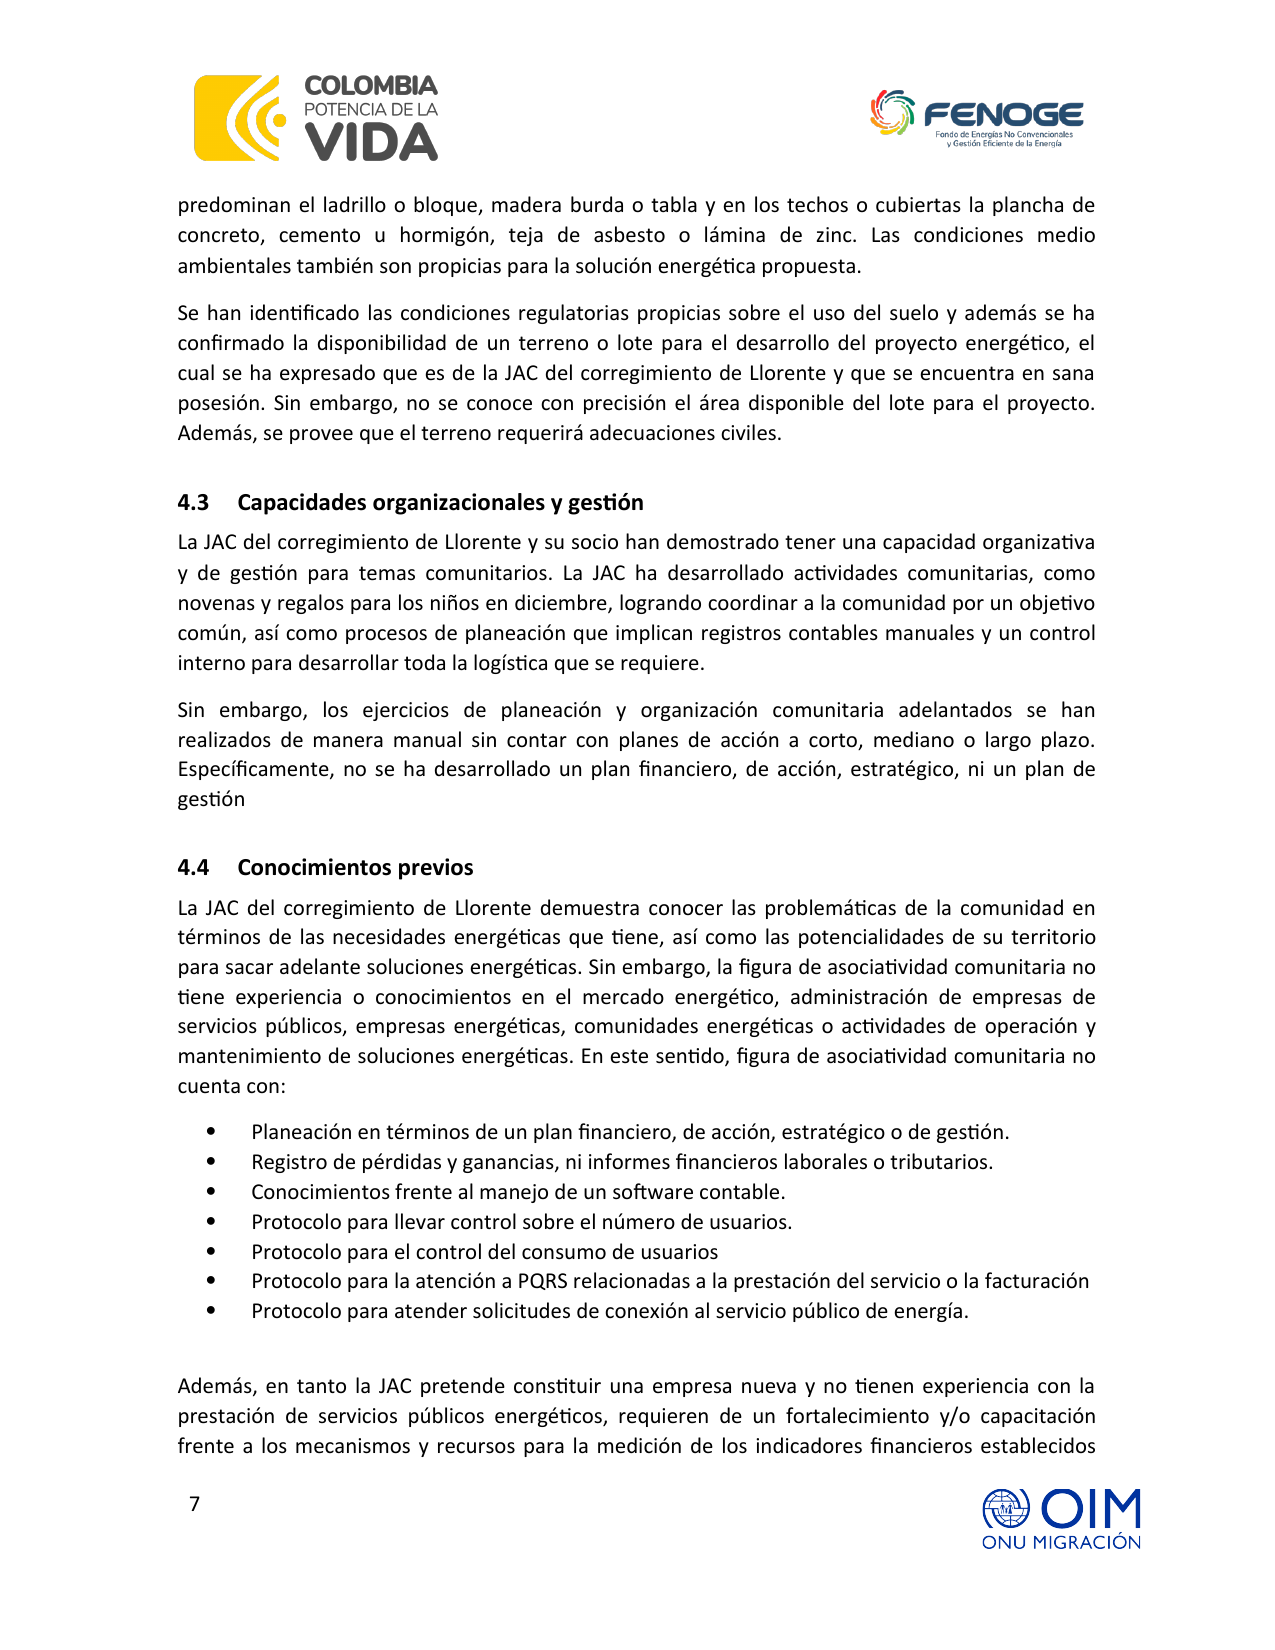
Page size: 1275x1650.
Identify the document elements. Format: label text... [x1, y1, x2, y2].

list Protocolo para la atención a PQRS relacionadas a la prestación del servicio o la facturación [207, 1267, 1098, 1295]
picture [869, 88, 1086, 148]
picture [982, 1489, 1141, 1549]
text La JAC del corregimiento de Llorente y su socio han demostrado tener una capacidad organizativa y de gestión para temas comunitarios. La JAC ha desarrollado actividades comunitarias, como novenas y regalos para los niños en diciembre, logrando coordinar a la comunidad por un objetivo común, así como procesos de planeación que implican registros contables manuales y un control interno para desarrollar toda la logística que se requiere. [177, 527, 1098, 676]
list Conocimientos frente al manejo de un software contable. [207, 1177, 1098, 1205]
list Registro de pérdidas y ganancias, ni informes financieros laborales o tributarios. [207, 1147, 1098, 1175]
list Planeación en términos de un plan financiero, de acción, estratégico o de gestión. [207, 1117, 1098, 1145]
subtitle Conocimientos previos [177, 851, 1098, 882]
list Protocolo para llevar control sobre el número de usuarios. [207, 1207, 1098, 1235]
list Protocolo para atender solicitudes de conexión al servicio público de energía. [207, 1297, 1098, 1324]
text Sin embargo, los ejercicios de planeación y organización comunitaria adelantados se han realizados de manera manual sin contar con planes de acción a corto, mediano o largo plazo. Específicamente, no se ha desarrollado un plan financiero, de acción, estratégico, ni un plan de gestión [177, 695, 1098, 812]
subtitle Capacidades organizacionales y gestión [177, 486, 1098, 517]
picture [188, 73, 444, 163]
text Se han identificado las condiciones regulatorias propicias sobre el uso del suelo y además se ha confirmado la disponibilidad de un terreno o lote para el desarrollo del proyecto energético, el cual se ha expresado que es de la JAC del corregimiento de Llorente y que se encuentra en sana posesión. Sin embargo, no se conoce con precisión el área disponible del lote para el proyecto. Además, se provee que el terreno requerirá adecuaciones civiles. [177, 298, 1098, 447]
text La JAC del corregimiento de Llorente demuestra conocer las problemáticas de la comunidad en términos de las necesidades energéticas que tiene, así como las potencialidades de su territorio para sacar adelante soluciones energéticas. Sin embargo, la figura de asociatividad comunitaria no tiene experiencia o conocimientos en el mercado energético, administración de empresas de servicios públicos, empresas energéticas, comunidades energéticas o actividades de operación y mantenimiento de soluciones energéticas. En este sentido, figura de asociatividad comunitaria no cuenta con: [177, 893, 1098, 1099]
list Protocolo para el control del consumo de usuarios [207, 1237, 1098, 1265]
